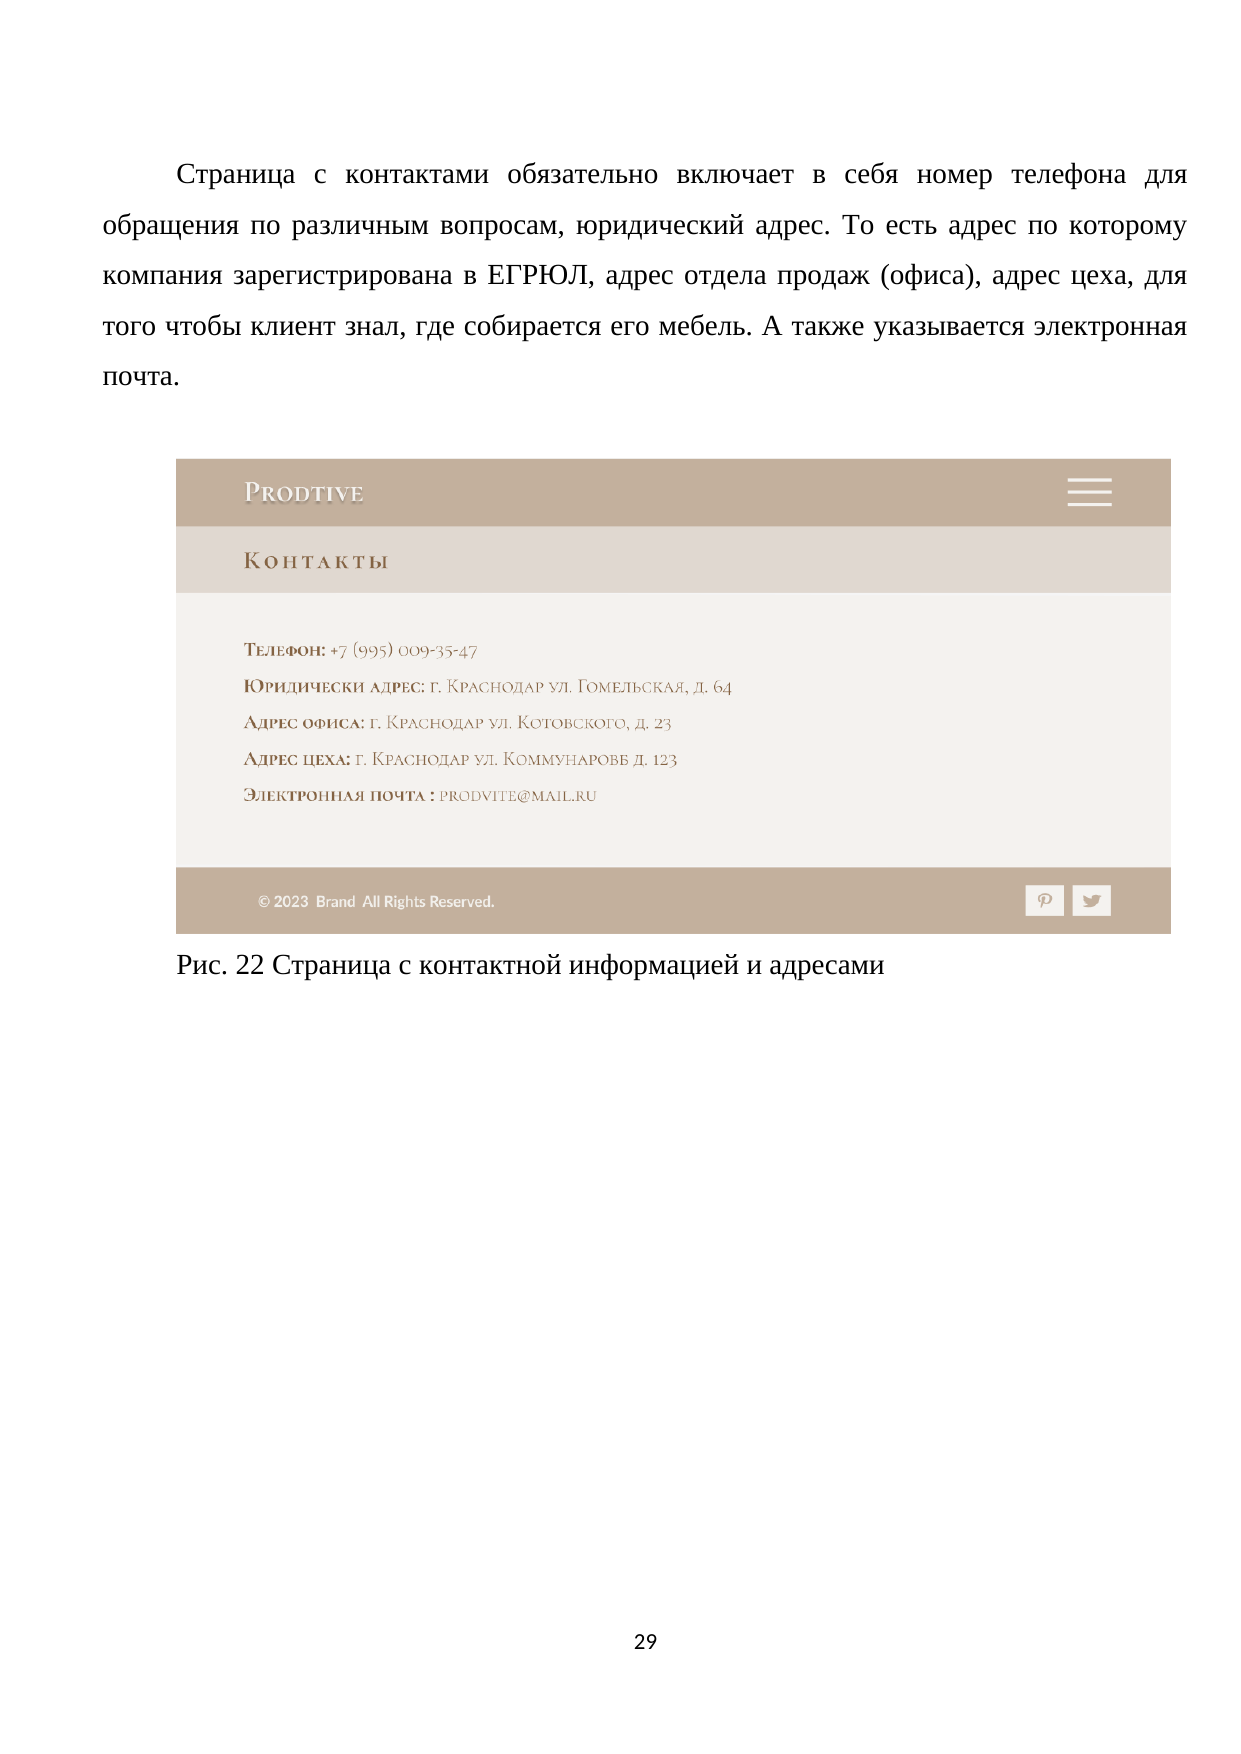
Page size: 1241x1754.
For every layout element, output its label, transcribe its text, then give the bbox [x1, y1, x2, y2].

text Рис. 22 Страница с контактной информацией и адресами [102, 947, 1188, 981]
text Страница с контактами обязательно включает в себя номер телефона для обращения по различным вопросам, юридический адрес. То есть адрес по которому компания зарегистрирована в ЕГРЮЛ, адрес отдела продаж (офиса), адрес цеха, для того чтобы клиент знал, где собирается его мебель. А также указывается электронная почта. [102, 157, 1188, 391]
picture [176, 458, 1171, 934]
